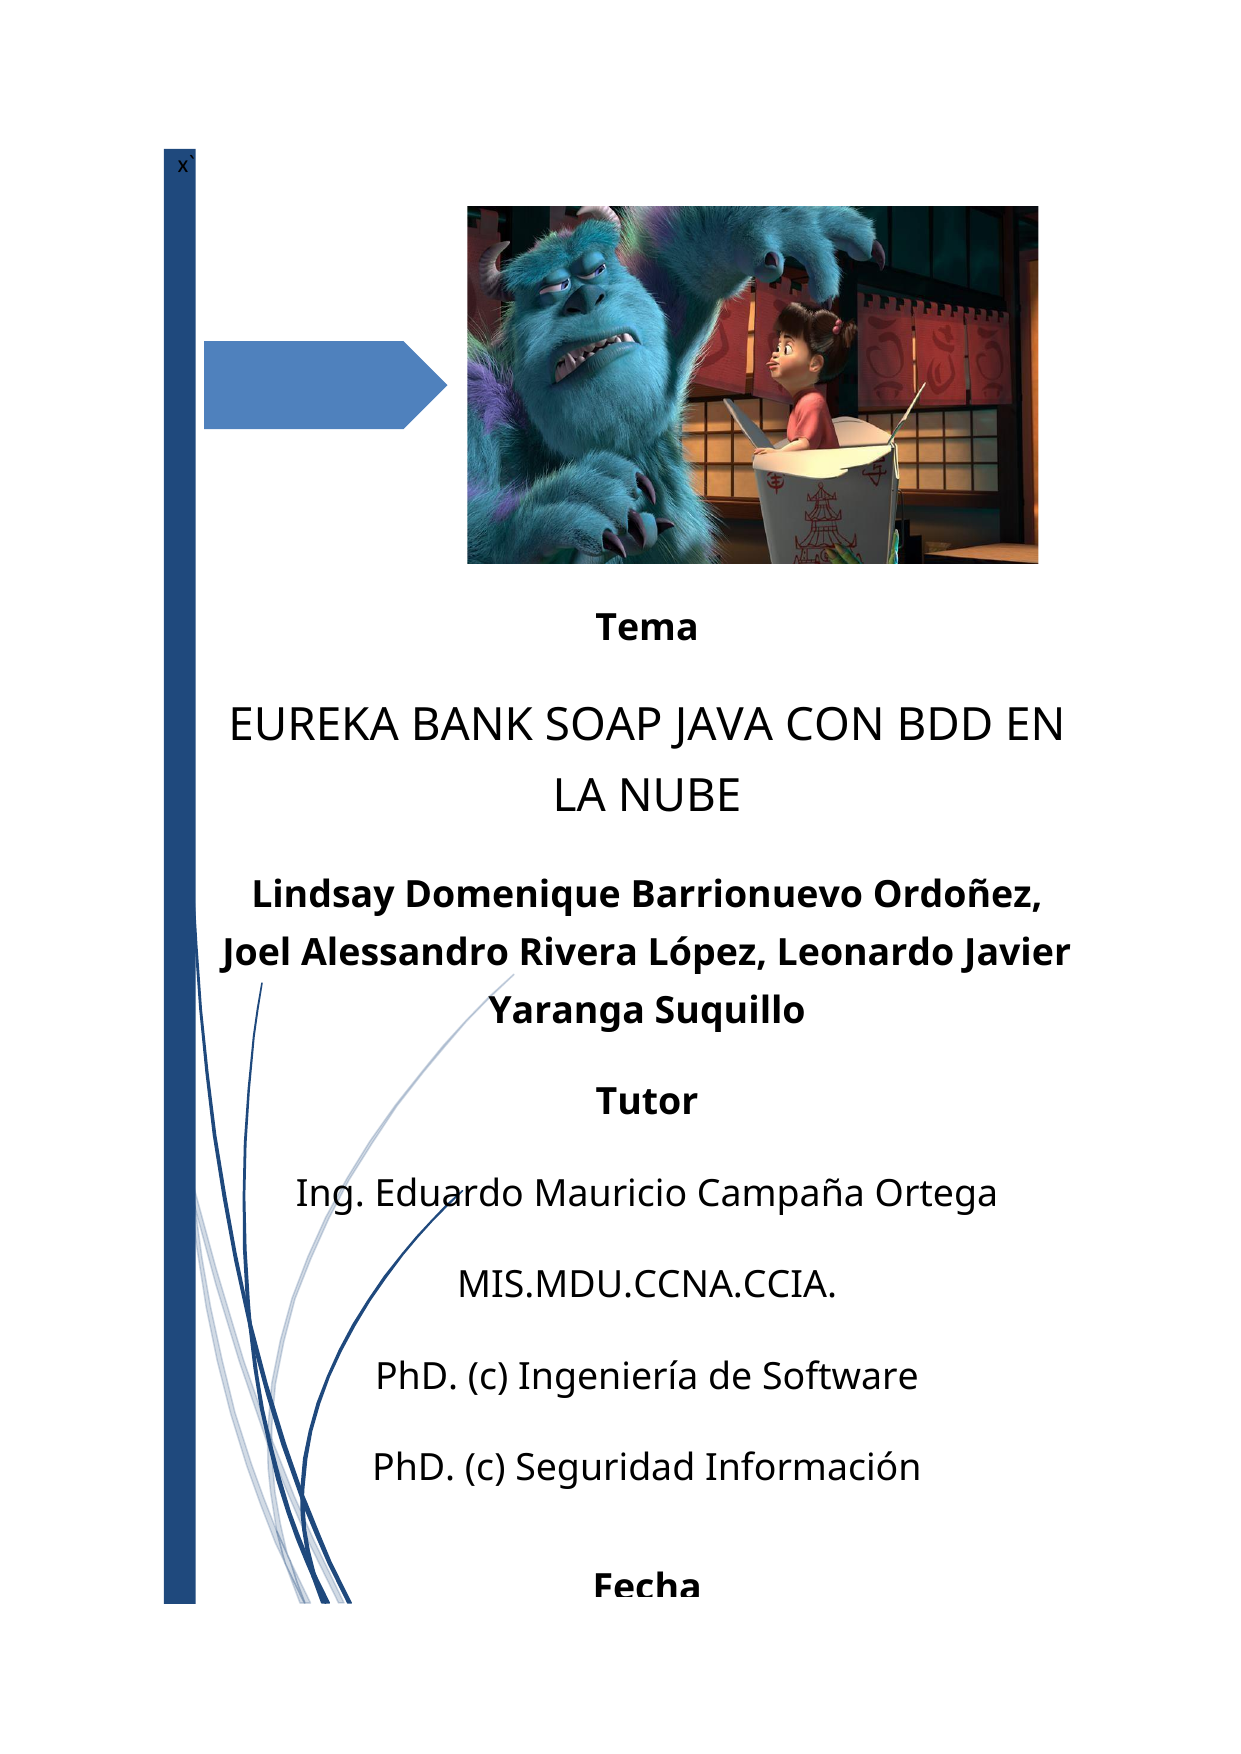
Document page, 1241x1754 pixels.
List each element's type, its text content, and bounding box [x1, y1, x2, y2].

picture [467, 206, 1039, 564]
text x` [177, 148, 1063, 178]
